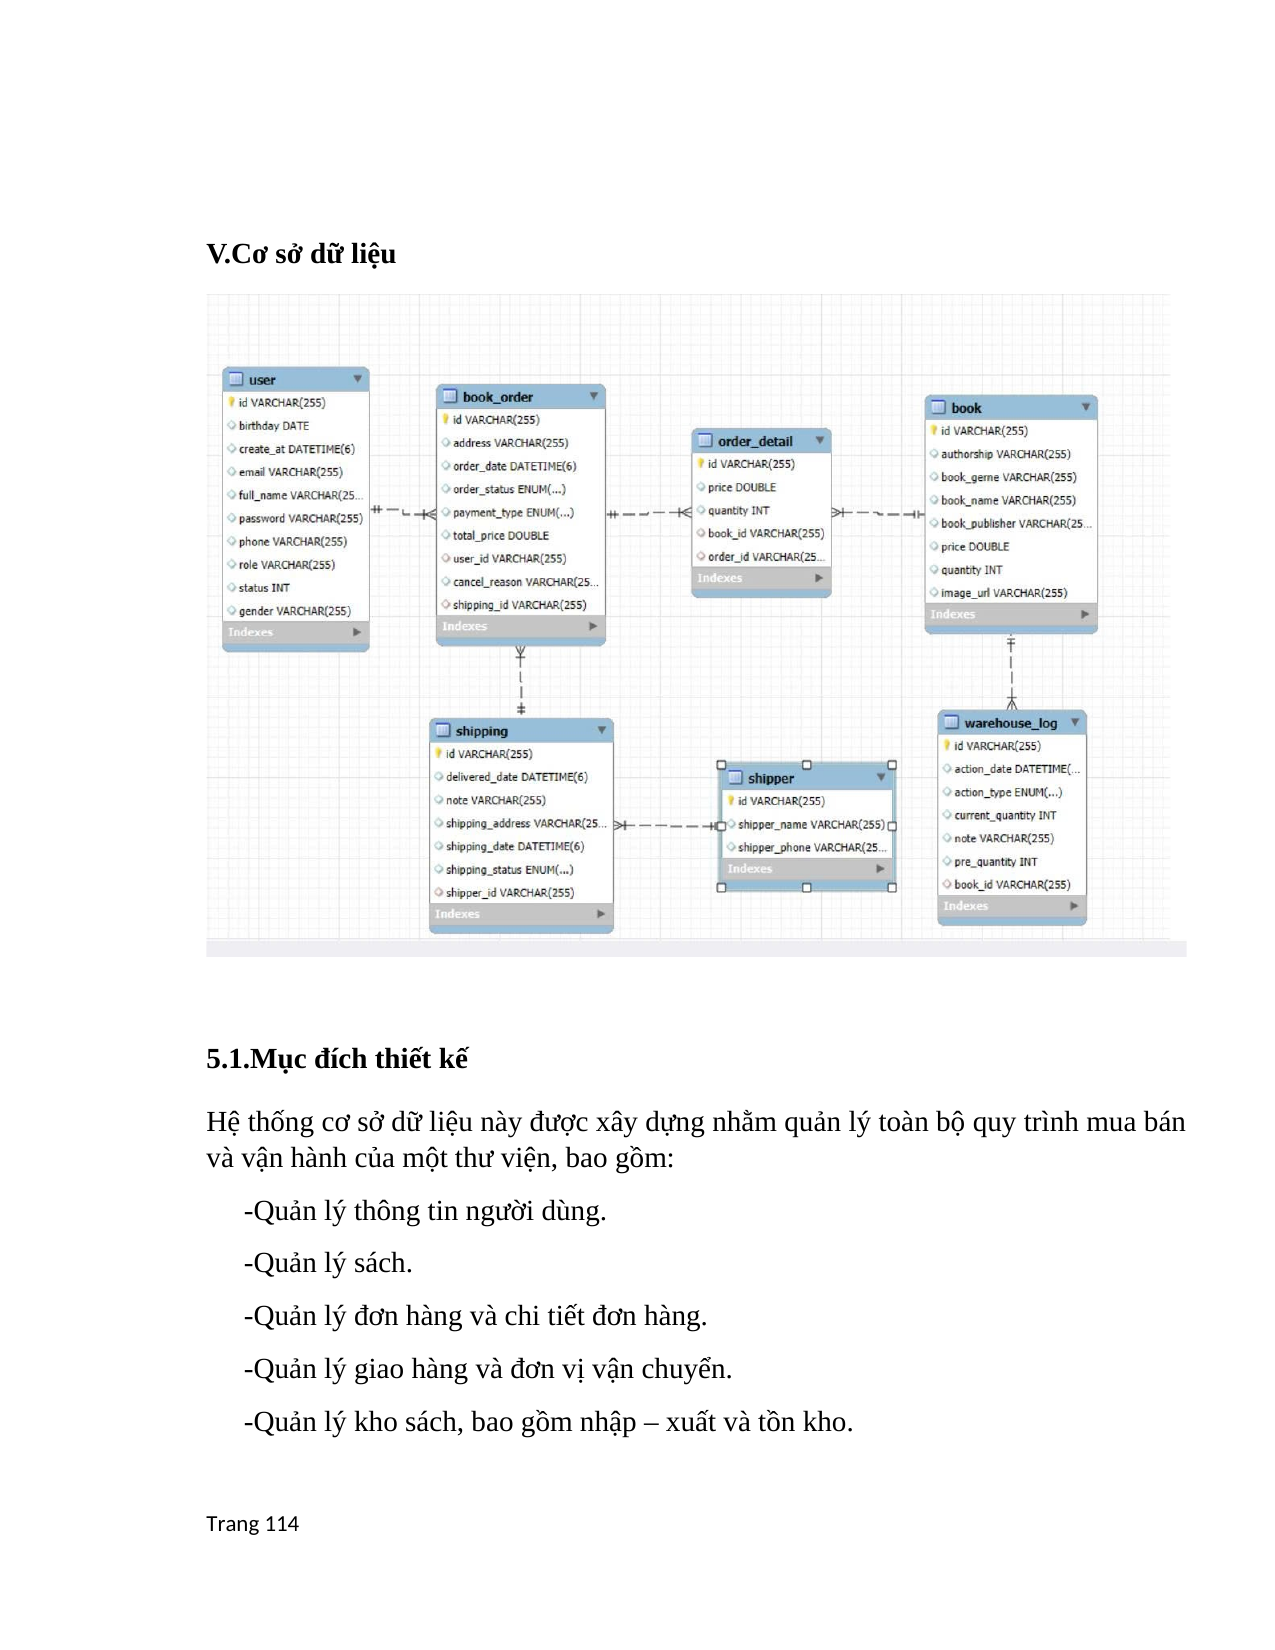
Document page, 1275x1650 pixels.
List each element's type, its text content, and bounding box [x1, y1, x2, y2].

text -Quản lý đơn hàng và chi tiết đơn hàng. [206, 1298, 1187, 1332]
text Hệ thống cơ sở dữ liệu này được xây dựng nhằm quản lý toàn bộ quy trình mua bán và vận hành của một thư viện, bao gồm: [206, 1104, 1187, 1173]
text -Quản lý giao hàng và đơn vị vận chuyển. [206, 1351, 1187, 1384]
text -Quản lý thông tin người dùng. [206, 1193, 1187, 1226]
subtitle 5.1.Mục đích thiết kế [206, 1041, 1187, 1074]
subtitle V.Cơ sở dữ liệu [206, 236, 1187, 270]
text -Quản lý sách. [244, 1245, 1187, 1279]
picture [206, 294, 1187, 957]
text -Quản lý kho sách, bao gồm nhập – xuất và tồn kho. [206, 1404, 1187, 1437]
